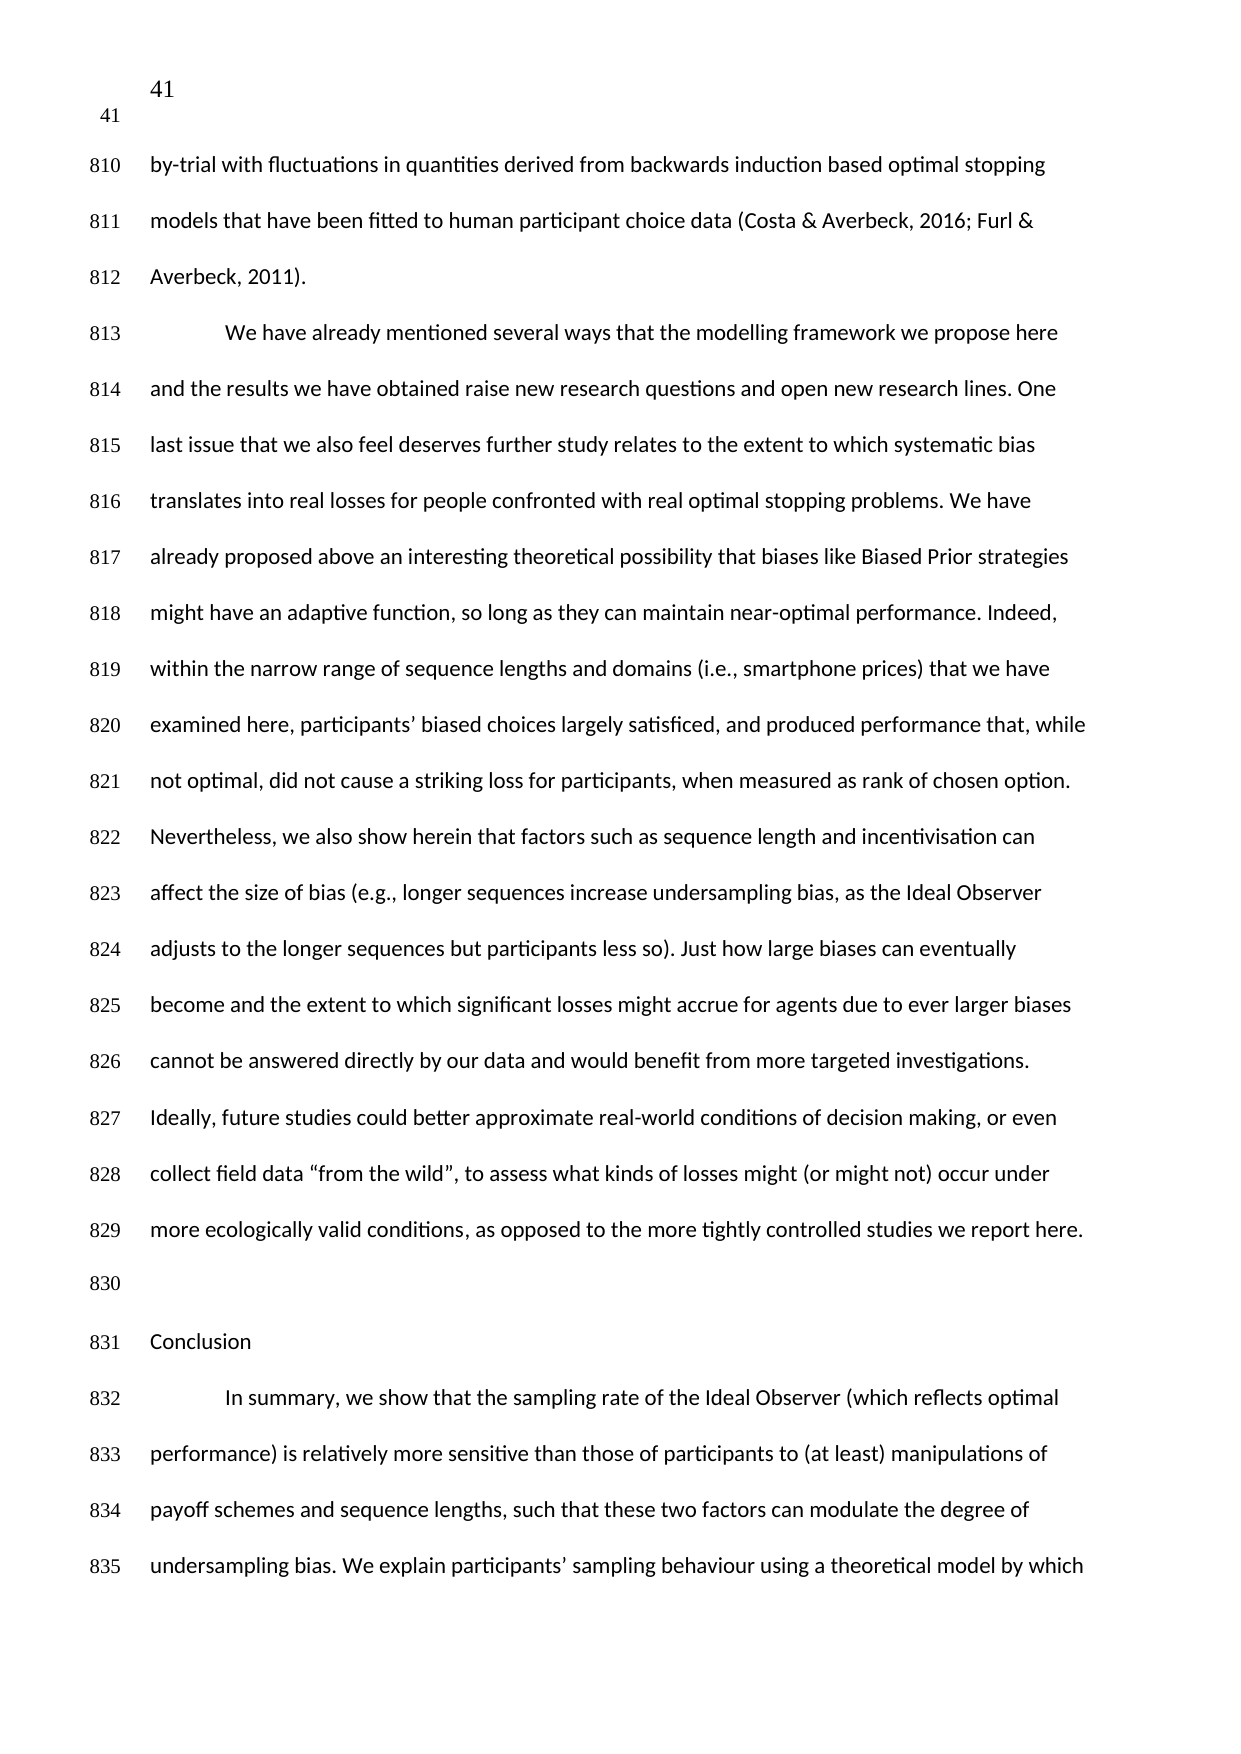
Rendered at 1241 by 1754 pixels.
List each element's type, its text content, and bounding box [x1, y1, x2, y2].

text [150, 150, 1090, 290]
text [150, 1383, 1090, 1579]
text Conclusion [150, 1327, 1090, 1355]
text We have already mentioned several ways that the modelling framework we propose here and the results we have obtained raise new research questions and open new research lines. One last issue that we also feel deserves further study relates to the extent to which systematic bias translates into real losses for people confronted with real optimal stopping problems. We have already proposed above an interesting theoretical possibility that biases like Biased Prior strategies might have an adaptive function, so long as they can maintain near-optimal performance. Indeed, within the narrow range of sequence lengths and domains (i.e., smartphone prices) that we have examined here, participants’ biased choices largely satisficed, and produced performance that, while not optimal, did not cause a striking loss for participants, when measured as rank of chosen option. Nevertheless, we also show herein that factors such as sequence length and incentivisation can affect the size of bias (e.g., longer sequences increase undersampling bias, as the Ideal Observer adjusts to the longer sequences but participants less so). Just how large biases can eventually become and the extent to which significant losses might accrue for agents due to ever larger biases cannot be answered directly by our data and would benefit from more targeted investigations. Ideally, future studies could better approximate real-world conditions of decision making, or even collect field data “from the wild”, to assess what kinds of losses might (or might not) occur under more ecologically valid conditions, as opposed to the more tightly controlled studies we report here. [150, 318, 1090, 1243]
